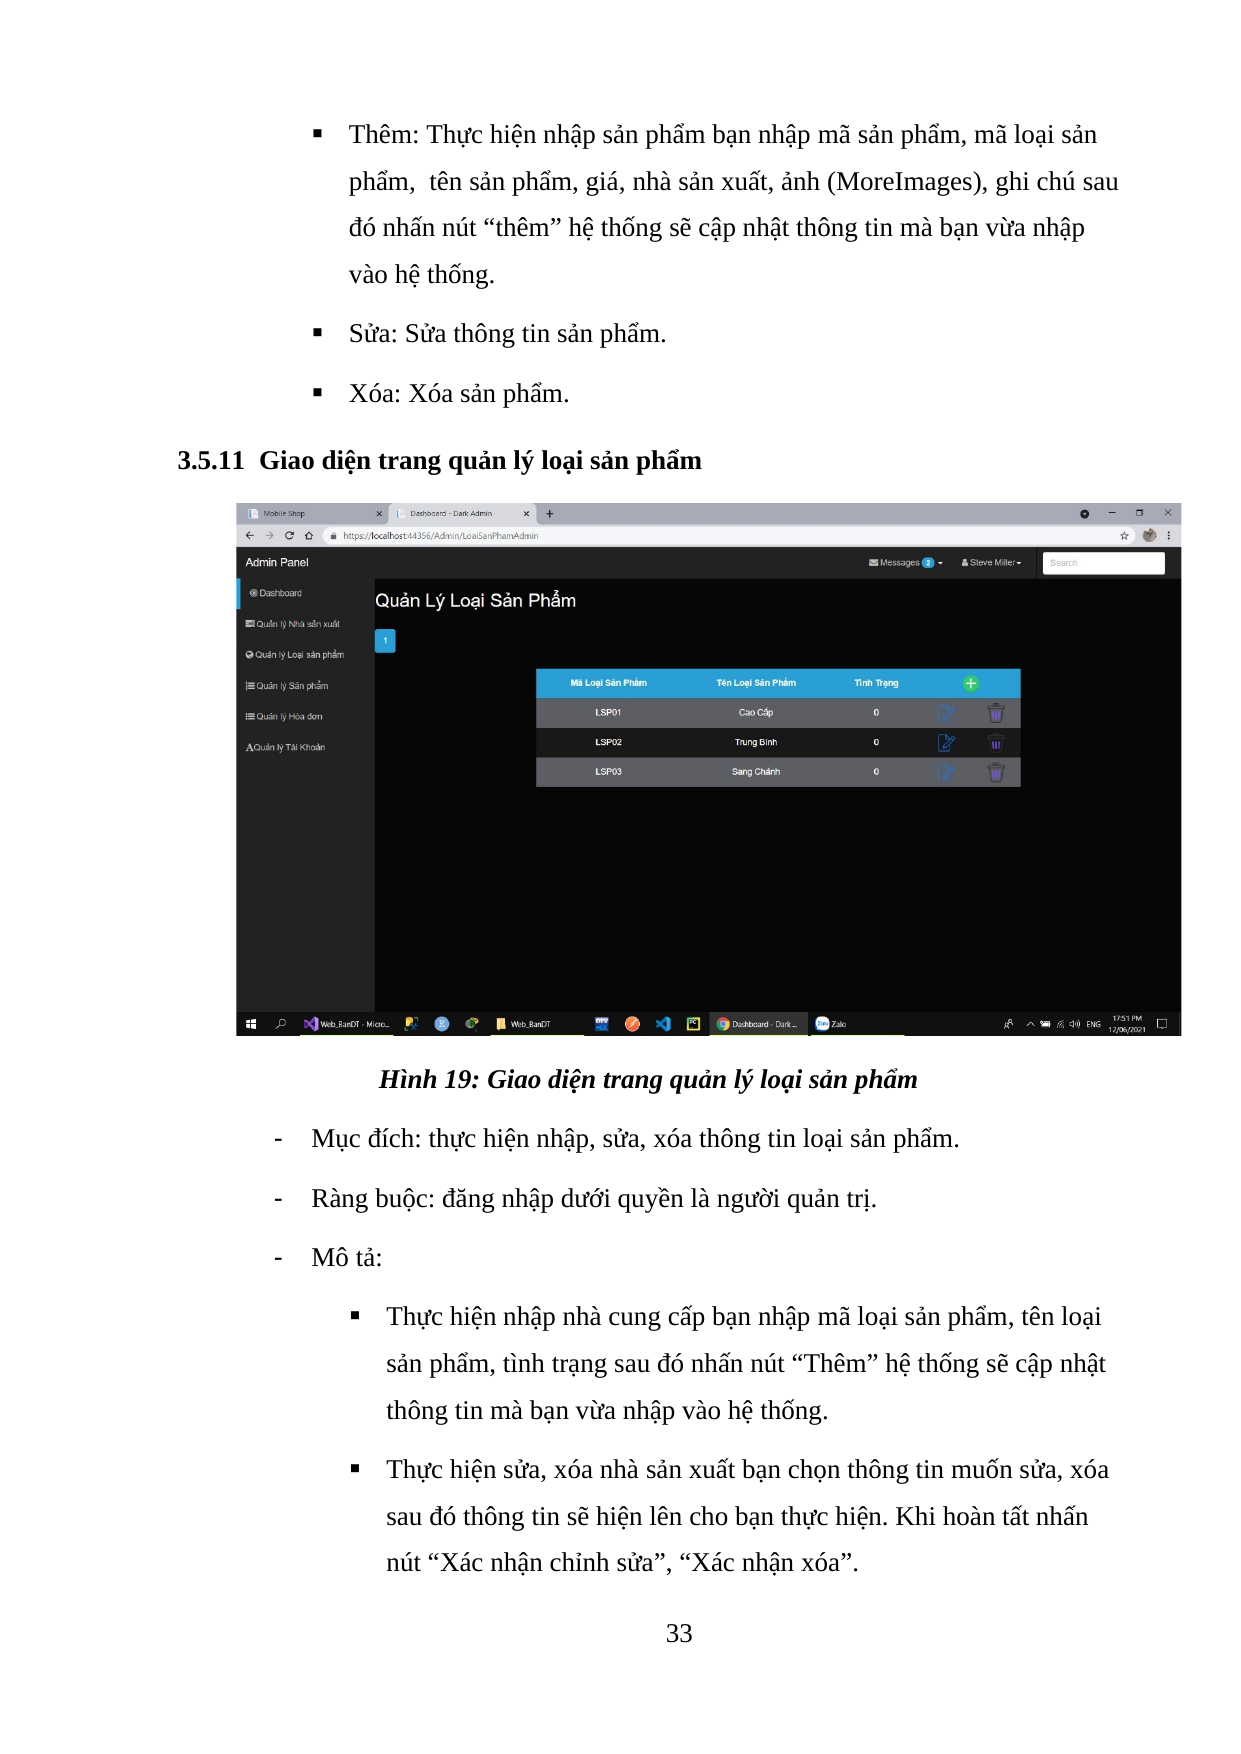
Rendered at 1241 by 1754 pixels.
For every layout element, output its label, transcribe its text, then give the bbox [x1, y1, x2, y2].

list Mô tả: [274, 1241, 1122, 1272]
list Sửa: Sửa thông tin sản phẩm. [311, 317, 1122, 349]
list Thực hiện sửa, xóa nhà sản xuất bạn chọn thông tin muốn sửa, xóa sau đó thông tin sẽ hiện lên cho bạn thực hiện. Khi hoàn tất nhấn nút “Xác nhận chỉnh sửa”, “Xác nhận xóa”. [349, 1453, 1122, 1578]
picture [236, 503, 1182, 1036]
list Thực hiện nhập nhà cung cấp bạn nhập mã loại sản phẩm, tên loại sản phẩm, tình trạng sau đó nhấn nút “Thêm” hệ thống sẽ cập nhật thông tin mà bạn vừa nhập vào hệ thống. [349, 1301, 1122, 1425]
list Mục đích: thực hiện nhập, sửa, xóa thông tin loại sản phẩm. [274, 1122, 1122, 1154]
text 3.5.11 Giao diện trang quản lý loại sản phẩm [177, 444, 1122, 476]
list Xóa: Xóa sản phẩm. [311, 377, 1122, 408]
text Hình 19: Giao diện trang quản lý loại sản phẩm [177, 1063, 1122, 1094]
list Thêm: Thực hiện nhập sản phẩm bạn nhập mã sản phẩm, mã loại sản phẩm, tên sản phẩm, giá, nhà sản xuất, ảnh (MoreImages), ghi chú sau đó nhấn nút “thêm” hệ thống sẽ cập nhật thông tin mà bạn vừa nhập vào hệ thống. [311, 118, 1122, 289]
list Ràng buộc: đăng nhập dưới quyền là người quản trị. [274, 1182, 1122, 1213]
